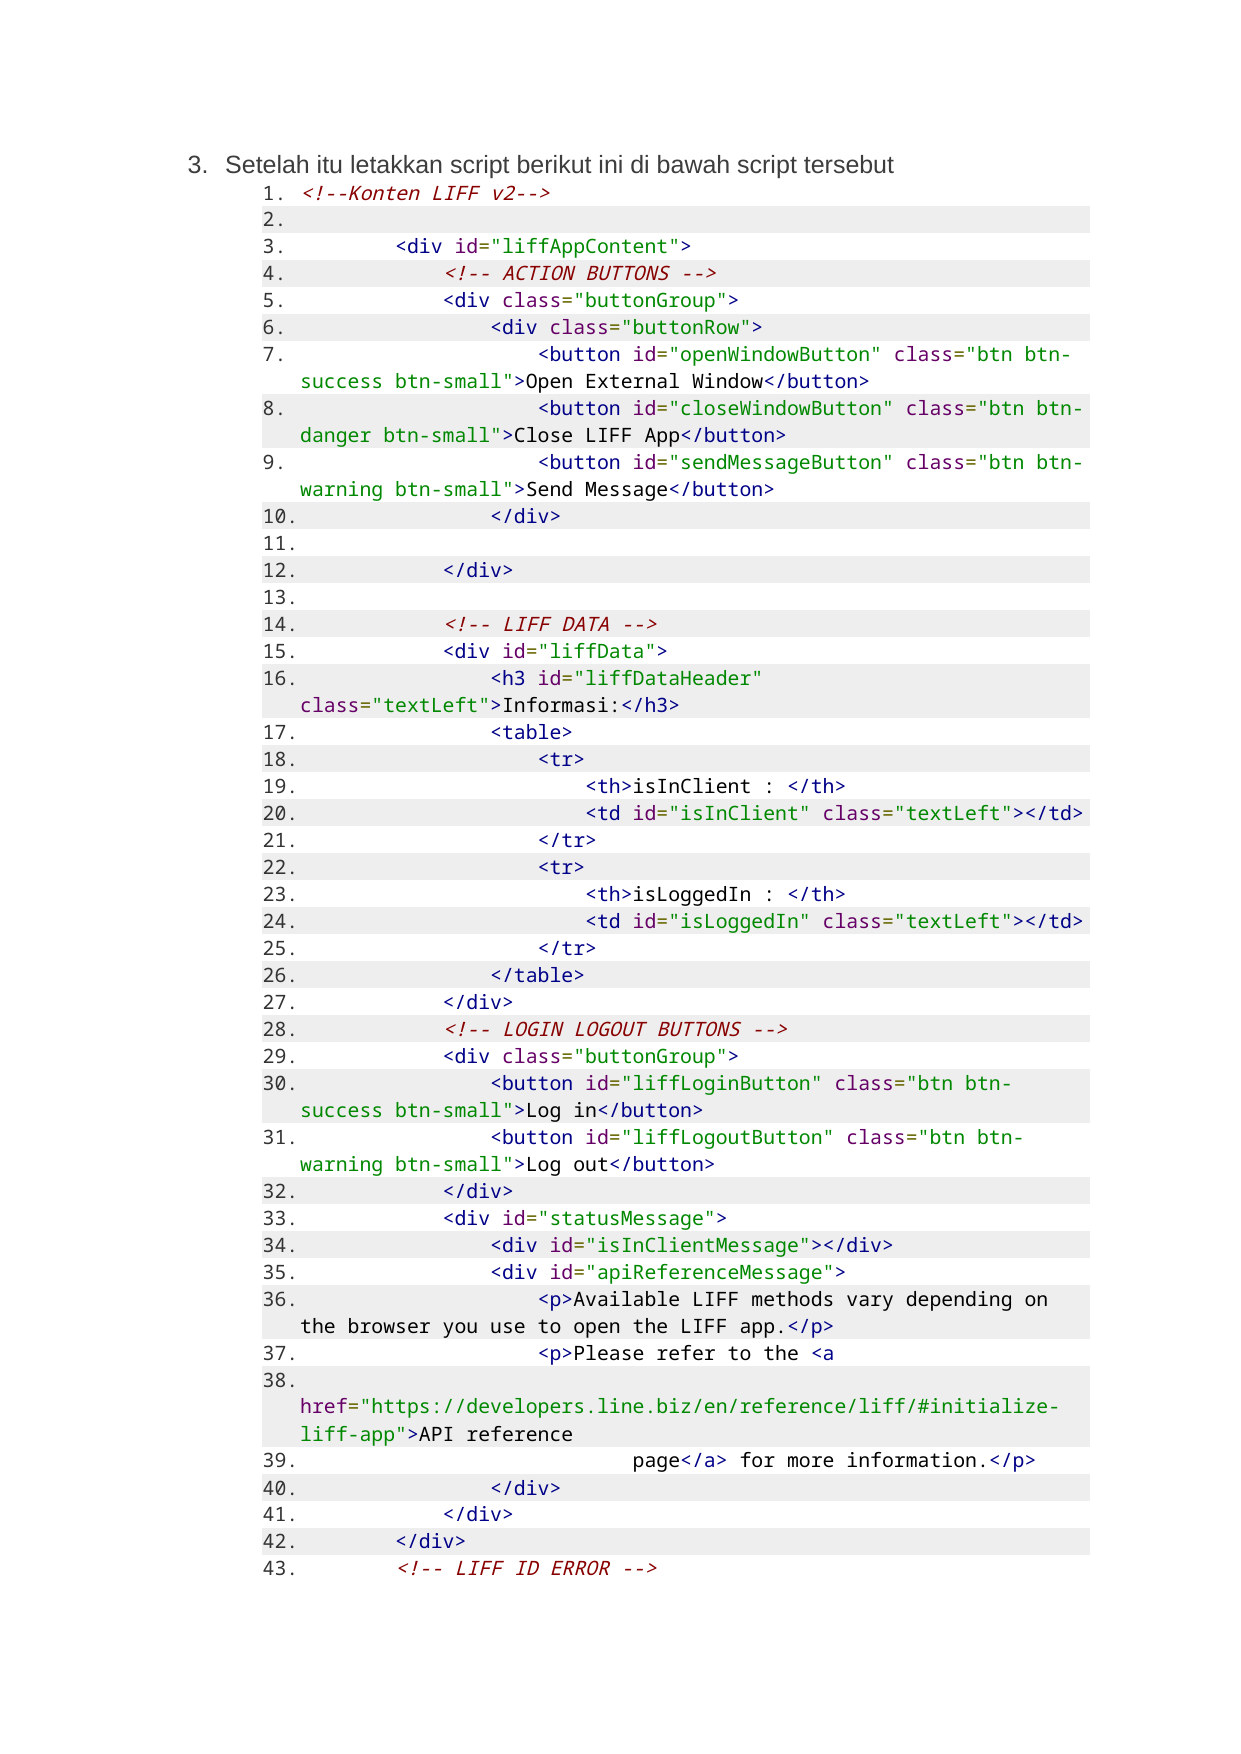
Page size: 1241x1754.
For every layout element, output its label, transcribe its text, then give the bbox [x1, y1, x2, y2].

list Setelah itu letakkan script berikut ini di bawah script tersebut [187, 150, 1090, 179]
list <!-- LIFF DATA --> [262, 610, 1090, 637]
list <button id="closeWindowButton" class="btn btn-danger btn-small">Close LIFF App</button> [262, 394, 1090, 448]
list <!--Konten LIFF v2--> [262, 179, 1090, 206]
list <p>Available LIFF methods vary depending on the browser you use to open the LIFF app.</p> [262, 1285, 1090, 1339]
list page</a> for more information.</p> [262, 1447, 1090, 1474]
list </div> [262, 1177, 1090, 1204]
list <tr> [262, 853, 1090, 880]
list <div id="liffData"> [262, 637, 1090, 664]
list <div class="buttonGroup"> [262, 1042, 1090, 1069]
list <h3 id="liffDataHeader" class="textLeft">Informasi:</h3> [262, 664, 1090, 718]
list <div class="buttonRow"> [262, 314, 1090, 341]
list href="https://developers.line.biz/en/reference/liff/#initialize-liff-app">API reference [262, 1366, 1090, 1447]
list <button id="sendMessageButton" class="btn btn-warning btn-small">Send Message</button> [262, 448, 1090, 502]
list <div id="isInClientMessage"></div> [262, 1231, 1090, 1258]
list <div id="apiReferenceMessage"> [262, 1258, 1090, 1285]
list <!-- ACTION BUTTONS --> [262, 260, 1090, 287]
list <table> [262, 718, 1090, 745]
list </div> [262, 1501, 1090, 1528]
list <!-- LOGIN LOGOUT BUTTONS --> [262, 1015, 1090, 1042]
list <button id="openWindowButton" class="btn btn-success btn-small">Open External Window</button> [262, 341, 1090, 394]
list </tr> [262, 934, 1090, 961]
list <div id="liffAppContent"> [262, 233, 1090, 260]
list <td id="isLoggedIn" class="textLeft"></td> [262, 907, 1090, 934]
list <th>isInClient : </th> [262, 772, 1090, 799]
list <td id="isInClient" class="textLeft"></td> [262, 799, 1090, 826]
list </div> [262, 556, 1090, 583]
list <th>isLoggedIn : </th> [262, 880, 1090, 907]
list <button id="liffLoginButton" class="btn btn-success btn-small">Log in</button> [262, 1069, 1090, 1123]
list </div> [262, 1528, 1090, 1555]
list <div class="buttonGroup"> [262, 287, 1090, 314]
list </div> [262, 988, 1090, 1015]
list <button id="liffLogoutButton" class="btn btn-warning btn-small">Log out</button> [262, 1123, 1090, 1177]
list </div> [262, 1474, 1090, 1501]
list <p>Please refer to the <a [262, 1339, 1090, 1366]
list <!-- LIFF ID ERROR --> [262, 1555, 1090, 1582]
list <tr> [262, 745, 1090, 772]
list </table> [262, 961, 1090, 988]
list <div id="statusMessage"> [262, 1204, 1090, 1231]
list </div> [262, 502, 1090, 529]
list </tr> [262, 826, 1090, 853]
